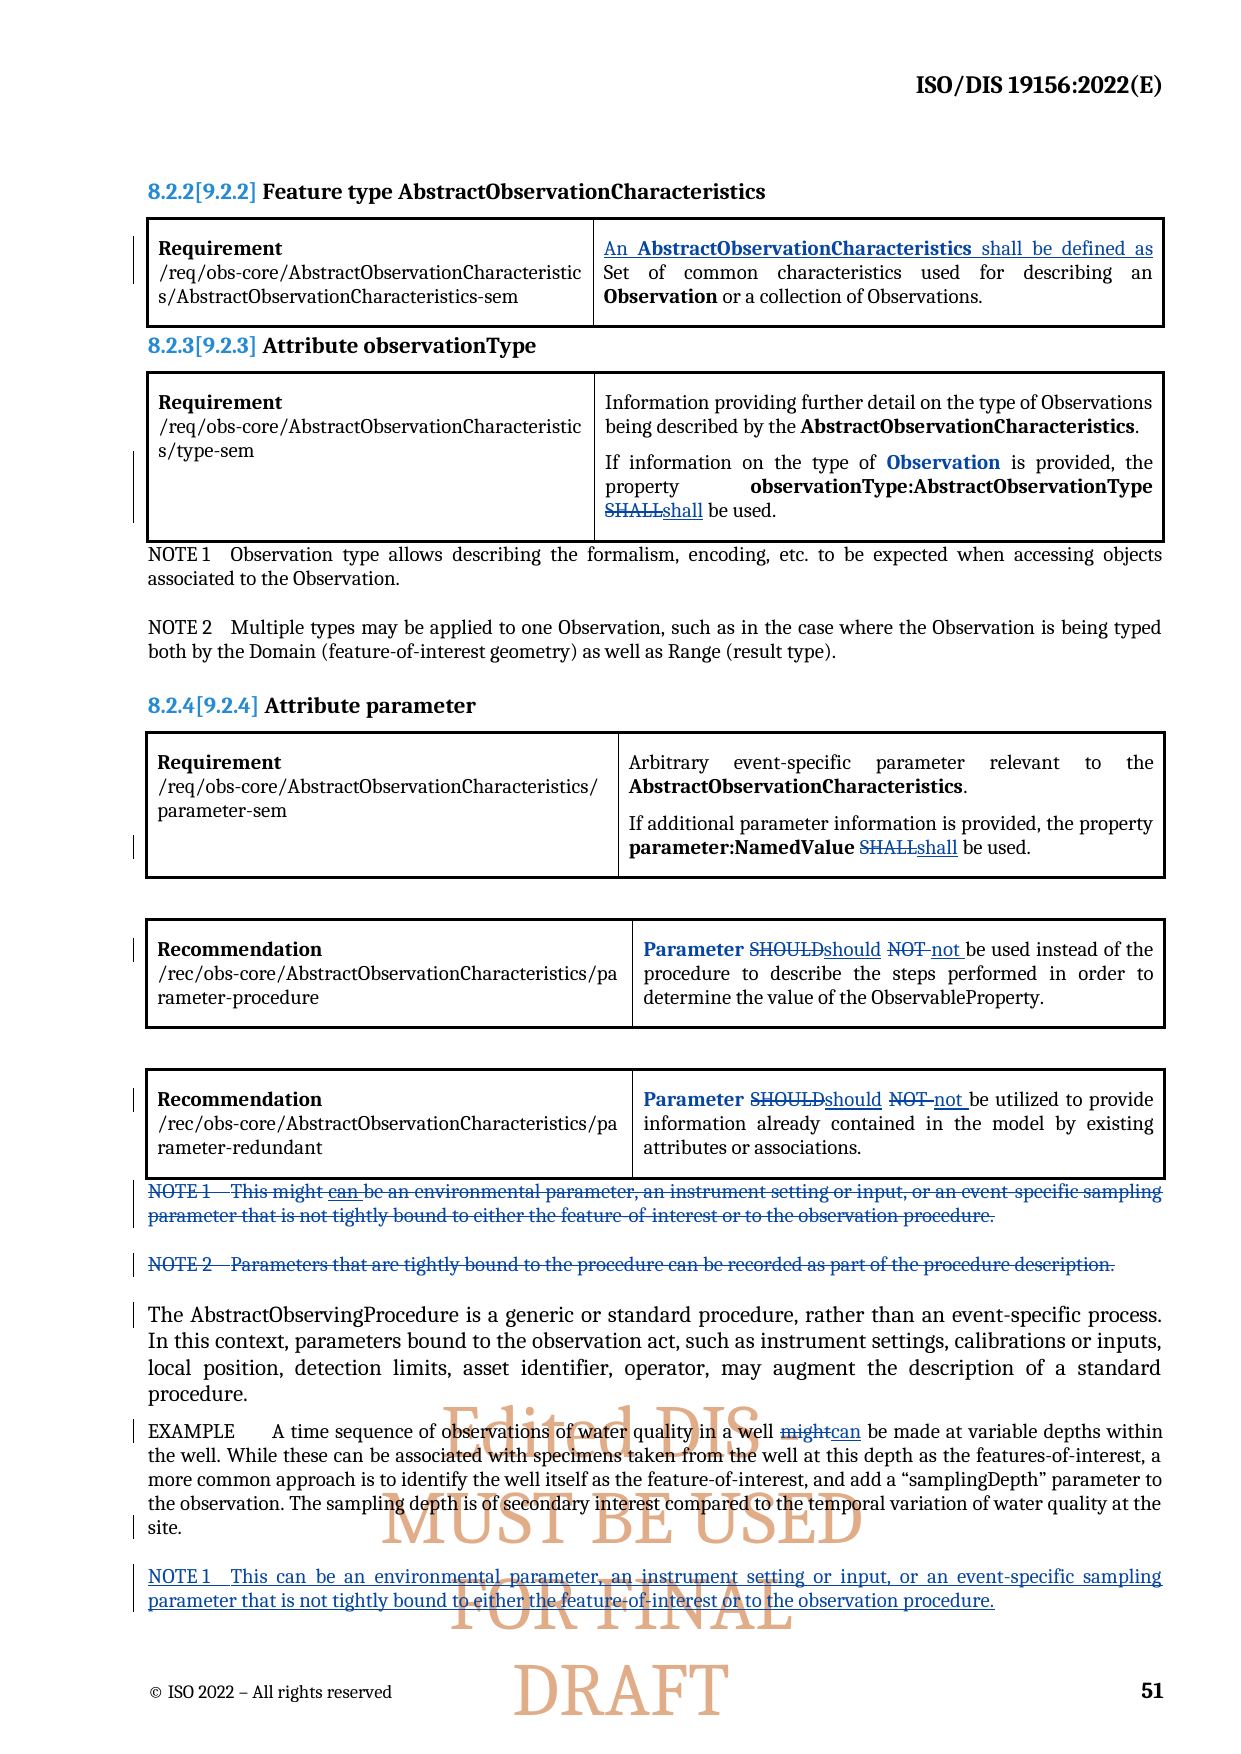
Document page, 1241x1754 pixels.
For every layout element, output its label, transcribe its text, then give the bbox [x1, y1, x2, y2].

table_header Parameter be utilized to provide information already contained in the model by existing attributes or associations. [633, 1071, 1163, 1177]
text EXAMPLE A time sequence of observations of water quality in a well be made at variable depths within the well. While these can be associated with specimens taken from the well at this depth as the features-of-interest, a more common approach is to identify the well itself as the feature-of-interest, and add a “samplingDepth” parameter to the observation. The sampling depth is of secondary interest compared to the temporal variation of water quality at the site. [148, 1419, 1163, 1539]
table_header Requirement /req/obs-core/AbstractObservationCharacteristics/parameter-sem [148, 734, 618, 876]
subtitle Attribute parameter [148, 695, 1163, 719]
table_header Parameter be used instead of the procedure to describe the steps performed in order to determine the value of the ObservableProperty. [633, 921, 1163, 1026]
table_header Arbitrary event-specific parameter relevant to the AbstractObservationCharacteristics. If additional parameter information is provided, the property parameter:NamedValue be used. [619, 734, 1163, 876]
table_header Requirement /req/obs-core/AbstractObservationCharacteristics/type-sem [149, 374, 594, 539]
text NOTE 2 Multiple types may be applied to one Observation, such as in the case where the Observation is being typed both by the Domain (feature-of-interest geometry) as well as Range (result type). [148, 616, 1163, 663]
table_header Recommendation /rec/obs-core/AbstractObservationCharacteristics/parameter-procedure [148, 921, 632, 1026]
text NOTE 1 Observation type allows describing the formalism, encoding, etc. to be expected when accessing objects associated to the Observation. [148, 543, 1163, 591]
table_header Set of common characteristics used for describing an Observation or a collection of Observations. [594, 220, 1162, 325]
table_header Recommendation /rec/obs-core/AbstractObservationCharacteristics/parameter-redundant [148, 1071, 632, 1177]
table_header Information providing further detail on the type of Observations being described by the AbstractObservationCharacteristics. If information on the type of Observation is provided, the property observationType:AbstractObservationType be used. [595, 374, 1162, 539]
subtitle Attribute observationType [148, 334, 1163, 358]
subtitle Feature type AbstractObservationCharacteristics [148, 180, 1163, 204]
table_header Requirement /req/obs-core/AbstractObservationCharacteristics/AbstractObservationCharacteristics-sem [149, 220, 593, 325]
text The AbstractObservingProcedure is a generic or standard procedure, rather than an event-specific process. In this context, parameters bound to the observation act, such as instrument settings, calibrations or inputs, local position, detection limits, asset identifier, operator, may augment the description of a standard procedure. [148, 1302, 1163, 1407]
